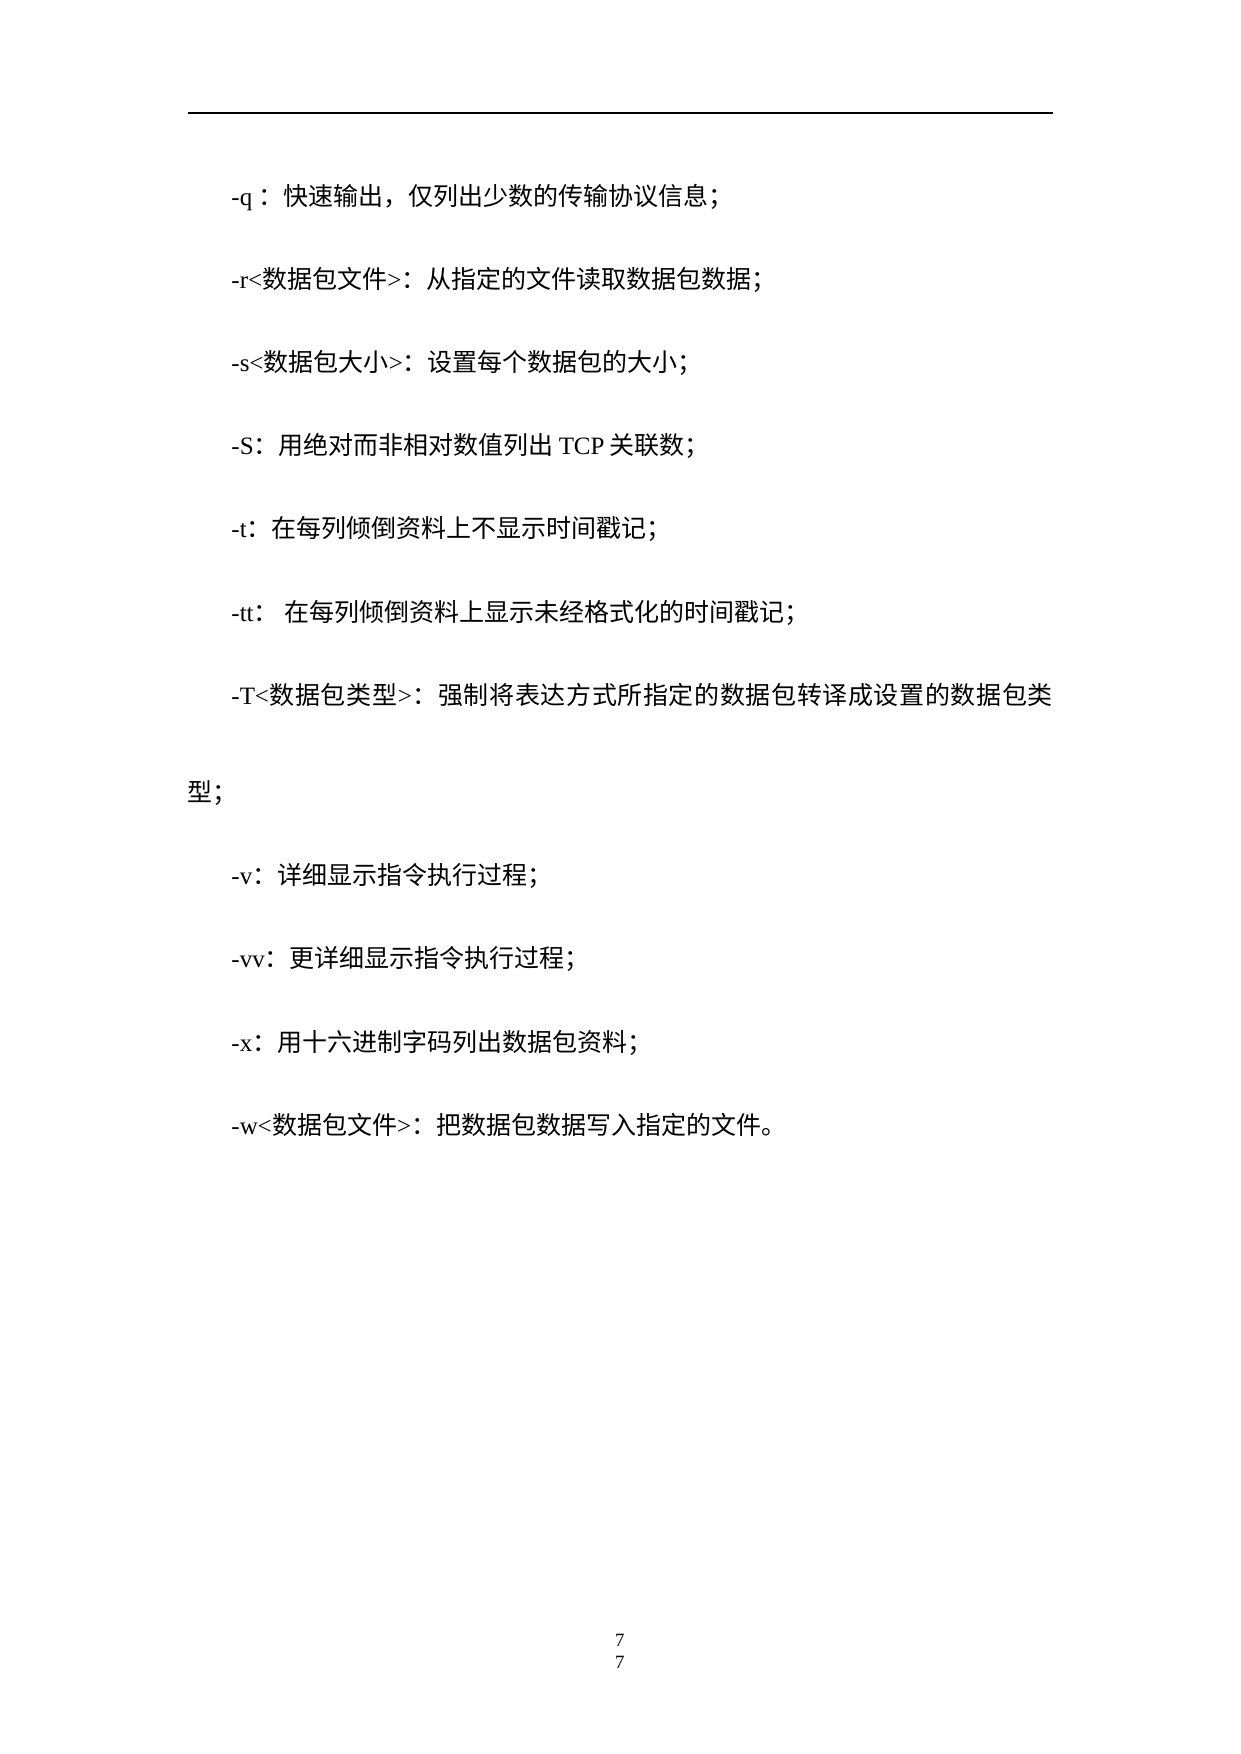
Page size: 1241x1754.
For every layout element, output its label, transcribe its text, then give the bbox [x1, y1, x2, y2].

list -s<数据包大小>：设置每个数据包的大小； [187, 328, 1053, 393]
list -vv：更详细显示指令执行过程； [187, 924, 1053, 989]
list -r<数据包文件>：从指定的文件读取数据包数据； [187, 245, 1053, 310]
list -S：用绝对而非相对数值列出TCP关联数； [187, 411, 1053, 476]
list -w<数据包文件>：把数据包数据写入指定的文件。 [187, 1091, 1053, 1156]
list -x：用十六进制字码列出数据包资料； [187, 1008, 1053, 1073]
list -v：详细显示指令执行过程； [187, 841, 1053, 906]
list -T<数据包类型>：强制将表达方式所指定的数据包转译成设置的数据包类型； [187, 661, 1053, 823]
list -t：在每列倾倒资料上不显示时间戳记； [187, 494, 1053, 559]
list -q ：快速输出，仅列出少数的传输协议信息； [187, 162, 1053, 227]
list -tt： 在每列倾倒资料上显示未经格式化的时间戳记； [187, 578, 1053, 643]
